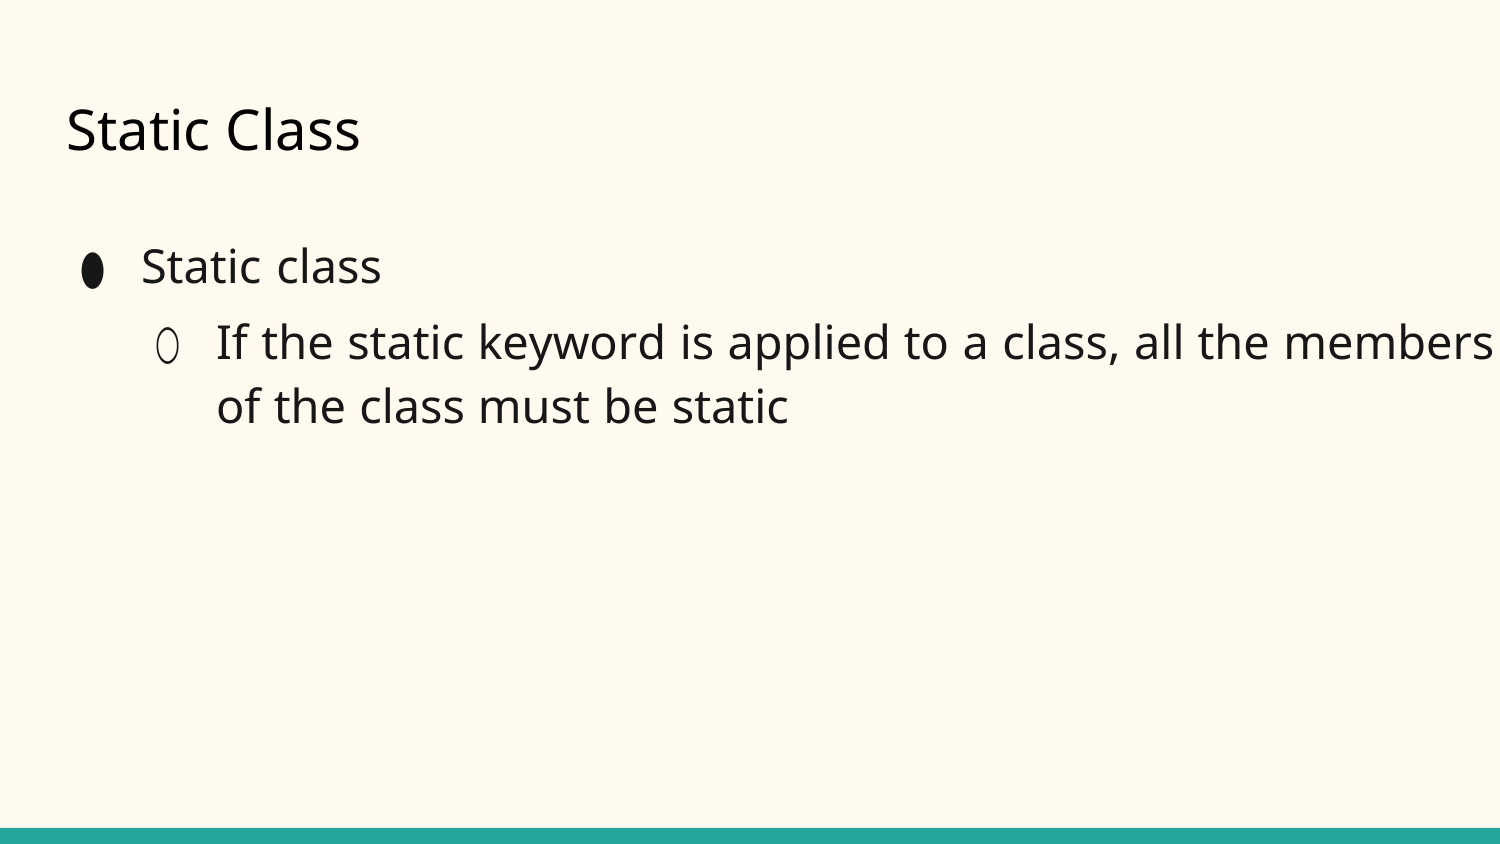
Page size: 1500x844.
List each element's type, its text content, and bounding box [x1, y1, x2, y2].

subtitle Static Class [66, 90, 1500, 167]
text ● [80, 232, 1500, 297]
text ○ [155, 308, 1500, 373]
